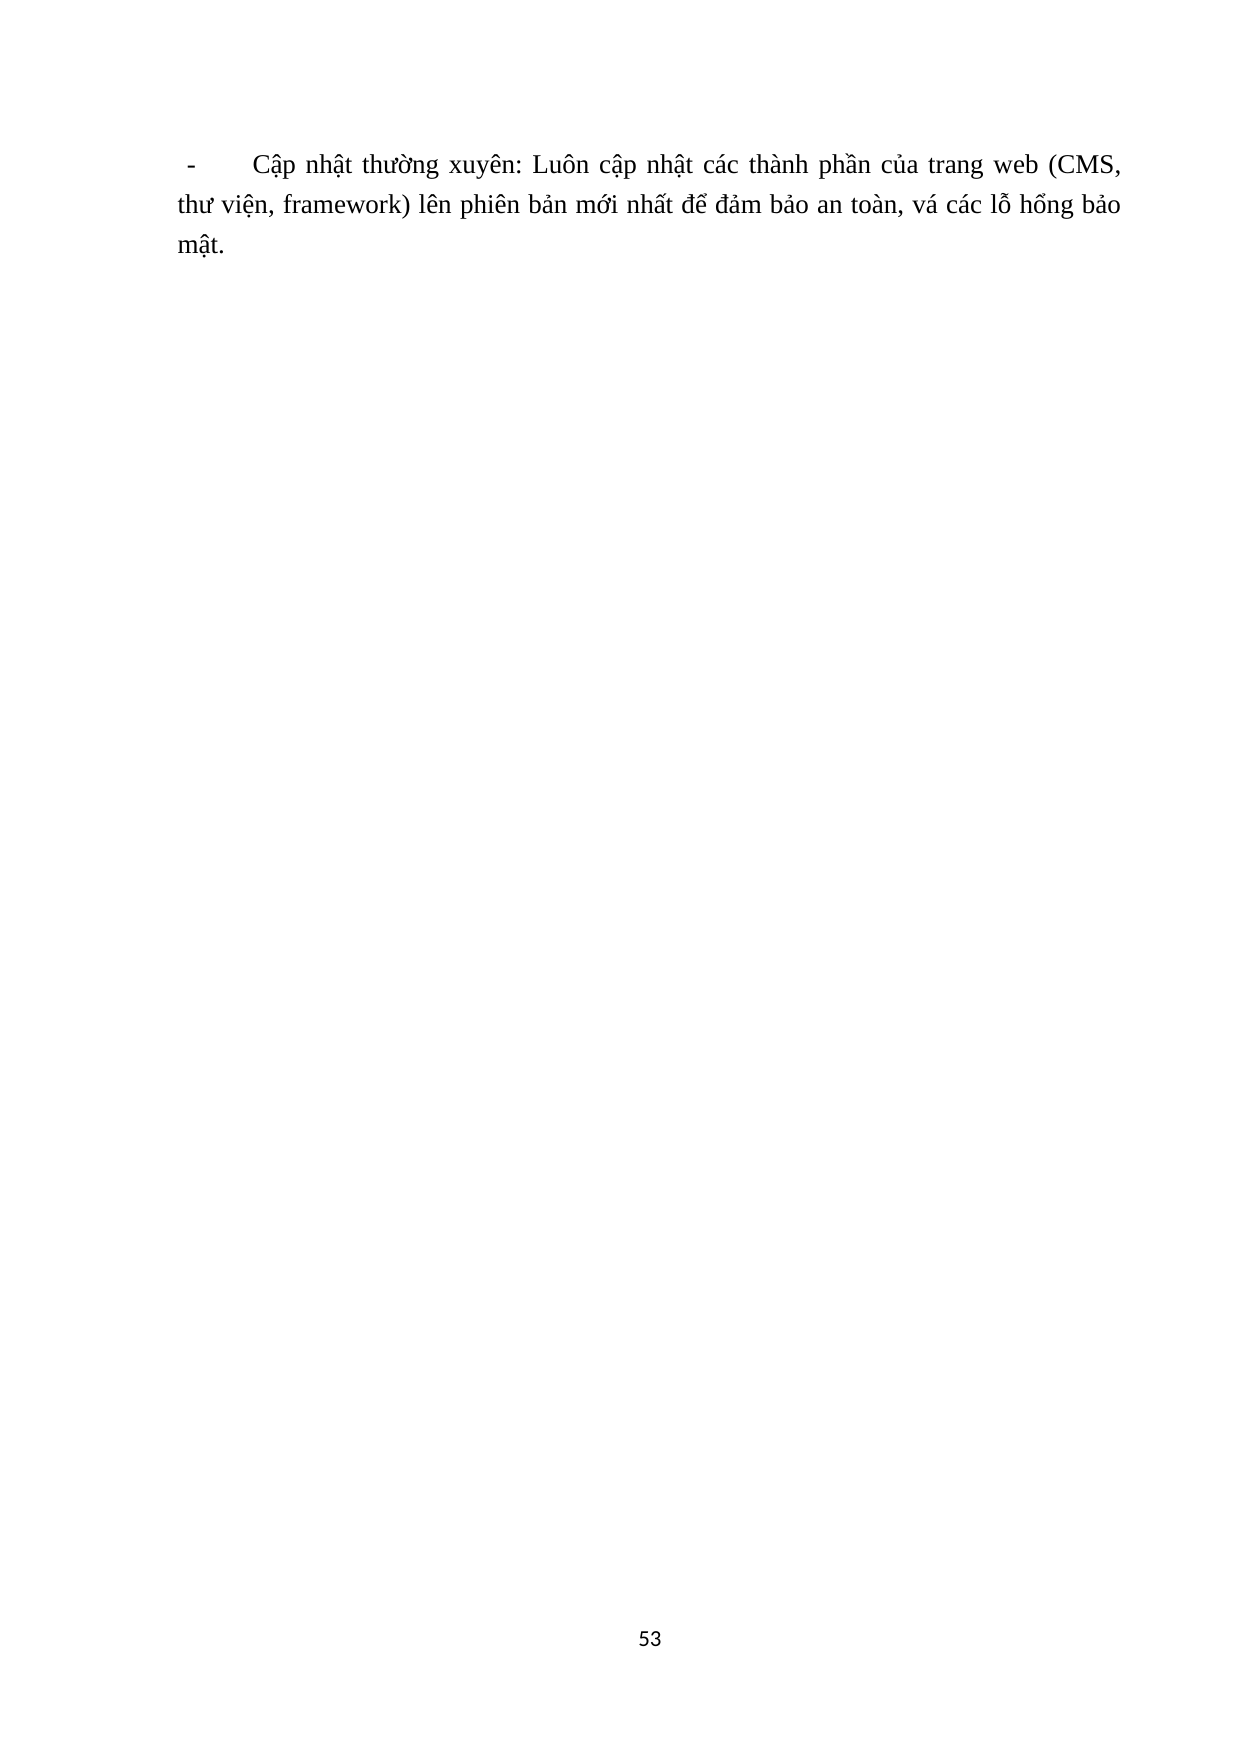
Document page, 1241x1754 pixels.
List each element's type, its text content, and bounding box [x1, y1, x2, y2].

list Cập nhật thường xuyên: Luôn cập nhật các thành phần của trang web (CMS, thư viện, framework) lên phiên bản mới nhất để đảm bảo an toàn, vá các lỗ hổng bảo mật. [177, 148, 1122, 260]
